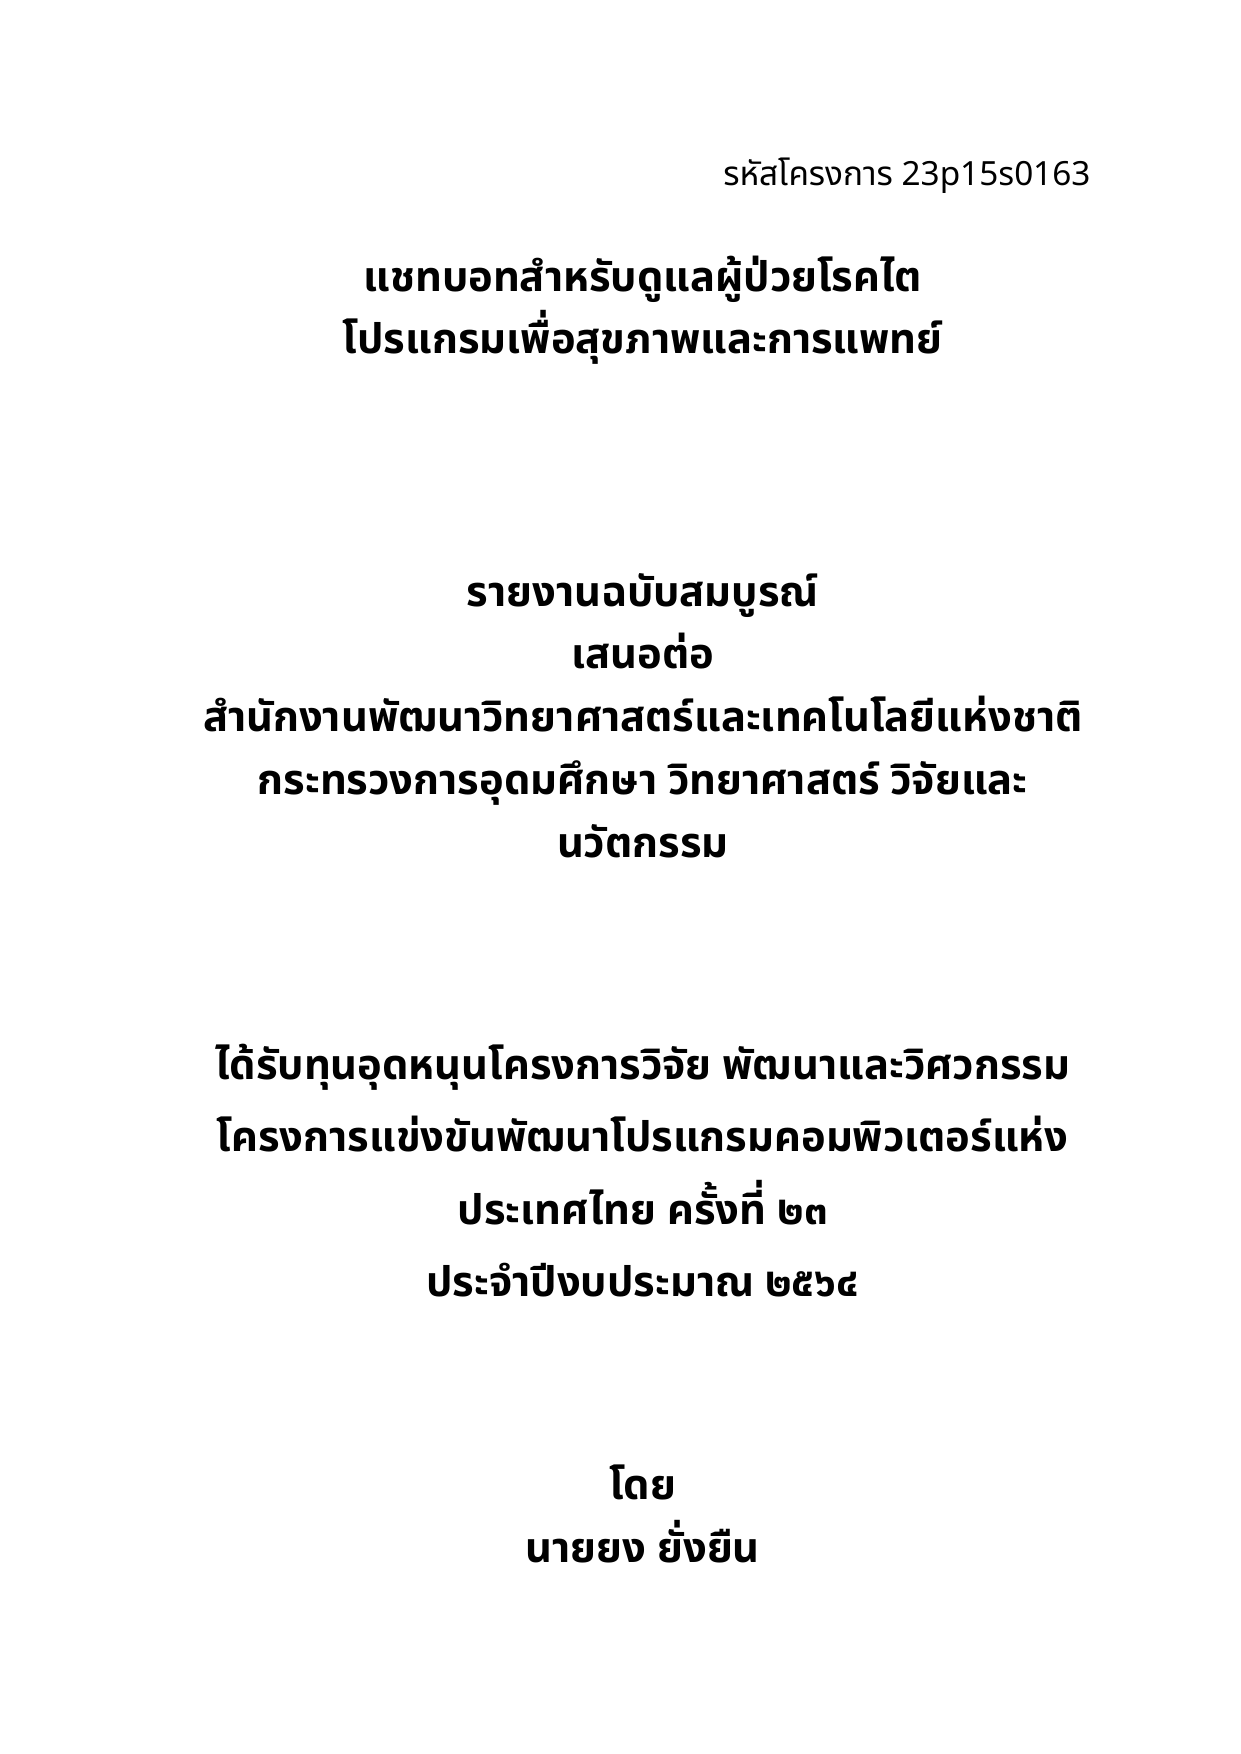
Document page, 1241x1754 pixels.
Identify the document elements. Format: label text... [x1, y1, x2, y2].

text รหัสโครงการ 23p15s0163 [195, 150, 1090, 201]
text ได้รับทุนอุดหนุนโครงการวิจัย พัฒนาและวิศวกรรม [195, 1035, 1090, 1098]
text สำนักงานพัฒนาวิทยาศาสตร์และเทคโนโลยีแห่งชาติ [195, 688, 1090, 751]
text โดย [195, 1455, 1090, 1518]
text โปรแกรมเพื่อสุขภาพและการแพทย์ [195, 310, 1090, 373]
text นายยง ยั่งยืน [195, 1518, 1090, 1581]
text กระทรวงการอุดมศึกษา วิทยาศาสตร์ วิจัยและนวัตกรรม [195, 751, 1090, 876]
text แชทบอทสำหรับดูแลผู้ป่วยโรคไต [195, 247, 1090, 310]
text รายงานฉบับสมบูรณ์ [195, 562, 1090, 625]
text ประจำปีงบประมาณ ๒๕๖๔ [195, 1252, 1090, 1315]
text เสนอต่อ [195, 625, 1090, 688]
text โครงการแข่งขันพัฒนาโปรแกรมคอมพิวเตอร์แห่งประเทศไทย ครั้งที่ ๒๓ [195, 1108, 1090, 1243]
